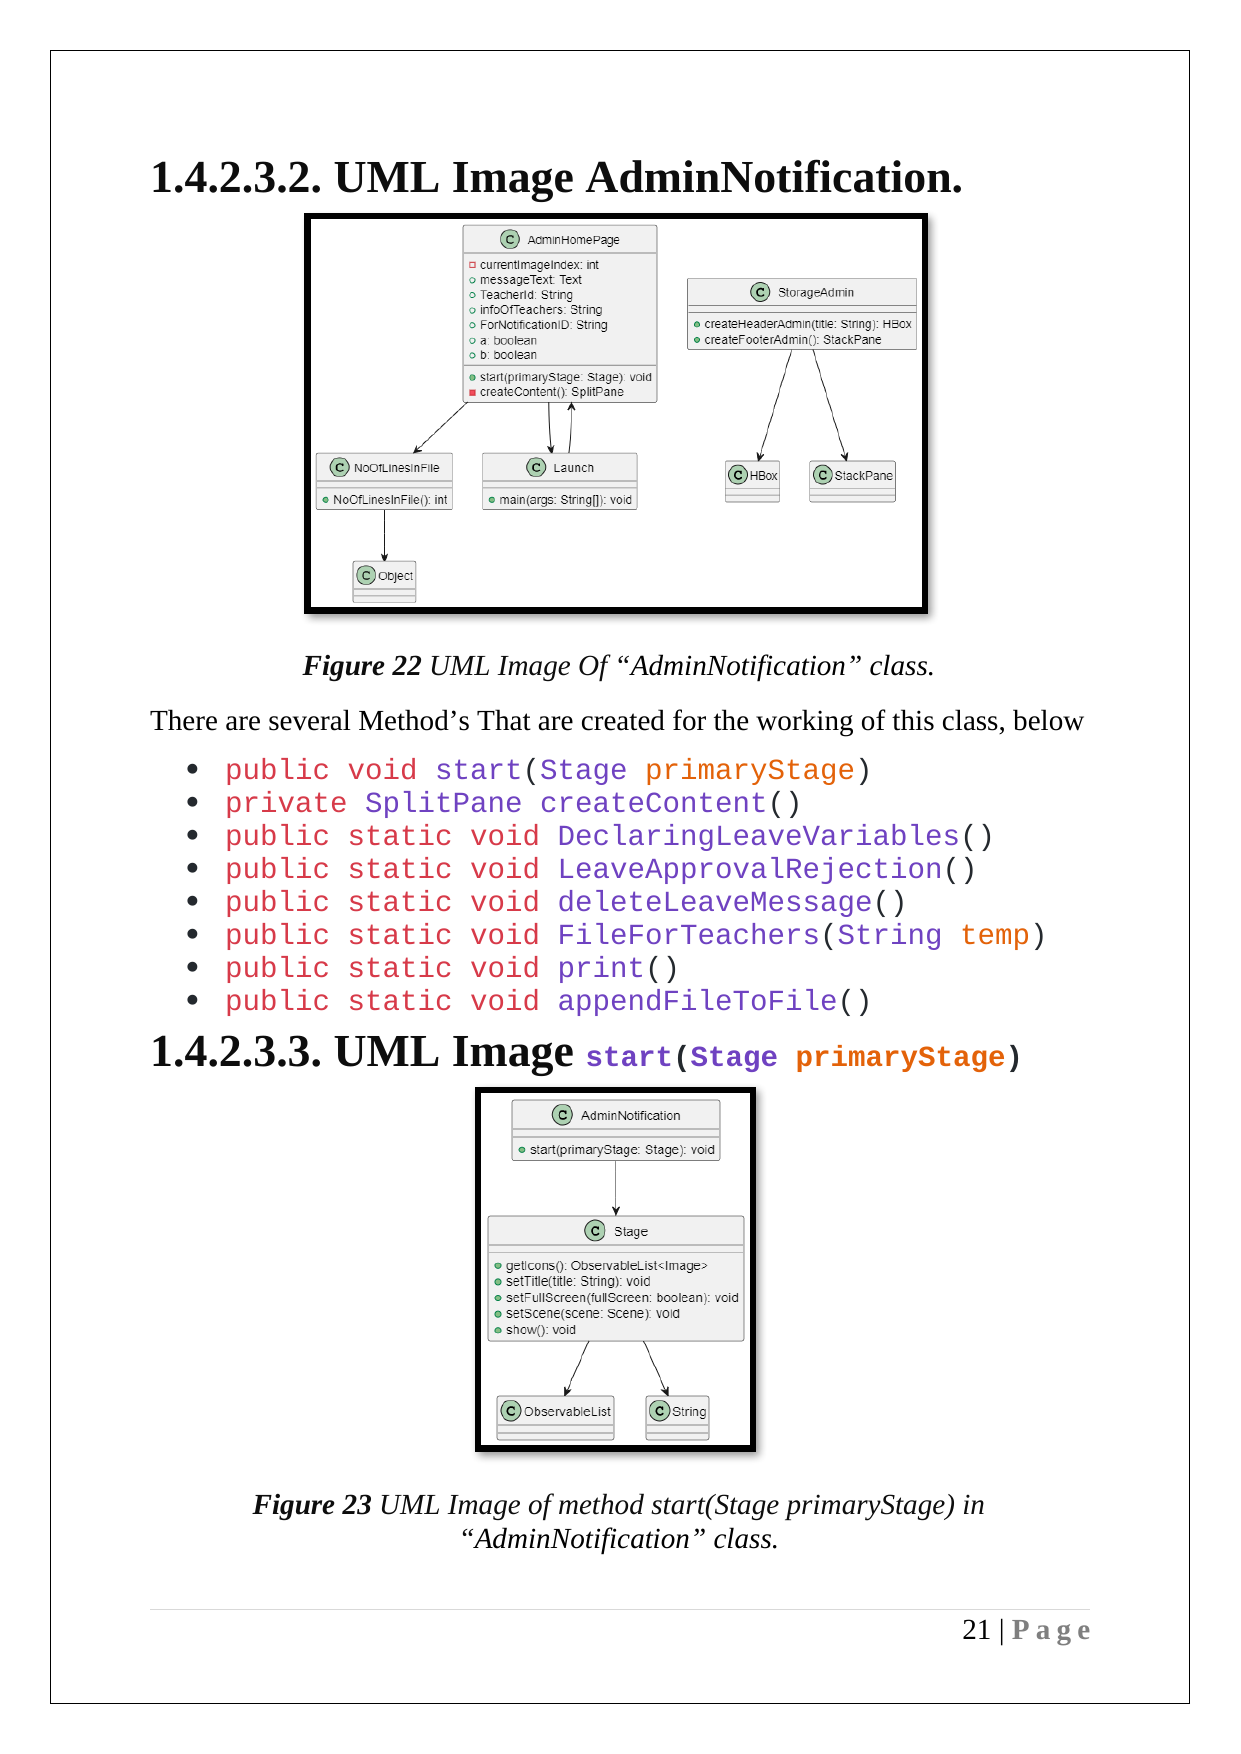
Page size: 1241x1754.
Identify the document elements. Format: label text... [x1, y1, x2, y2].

text Figure 22 UML Image Of “AdminNotification” class. [150, 648, 1090, 682]
list public static void appendFileToFile() [187, 987, 1090, 1019]
list public static void FileForTeachers(String temp) [187, 921, 1090, 953]
subtitle 1.4.2.3.3. UML Image start(Stage primaryStage) [150, 1024, 1090, 1076]
list public void start(Stage primaryStage) [187, 755, 1090, 788]
subtitle 1.4.2.3.2. UML Image AdminNotification. [150, 150, 1090, 203]
list public static void print() [187, 953, 1090, 987]
list public static void DeclaringLeaveVariables() [187, 821, 1090, 854]
picture [311, 219, 922, 607]
list public static void deleteLeaveMessage() [187, 887, 1090, 921]
text Figure 23 UML Image of method start(Stage primaryStage) in “AdminNotification” class. [150, 1487, 1090, 1554]
list private SplitPane createContent() [187, 788, 1090, 821]
picture [481, 1093, 750, 1445]
text There are several Method’s That are created for the working of this class, below [150, 703, 1090, 736]
list public static void LeaveApprovalRejection() [187, 854, 1090, 887]
